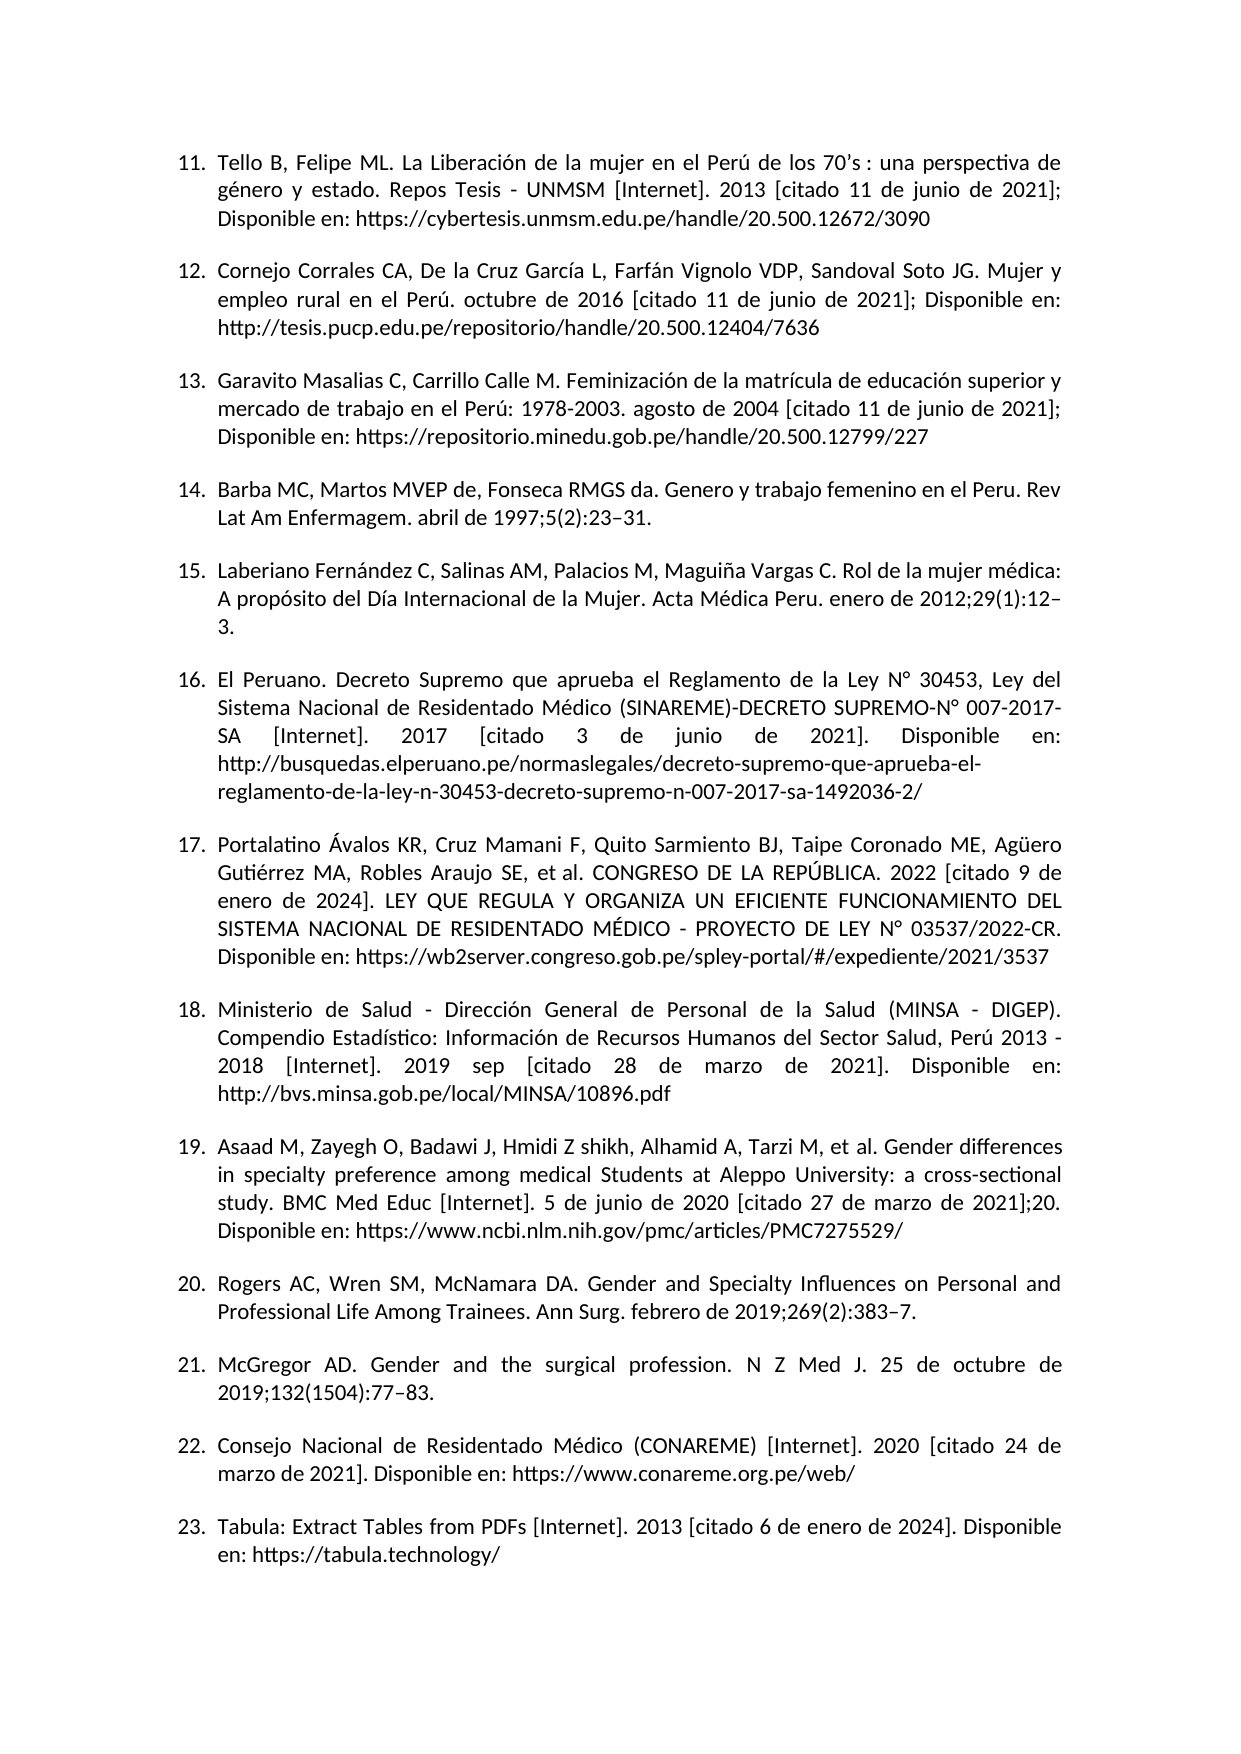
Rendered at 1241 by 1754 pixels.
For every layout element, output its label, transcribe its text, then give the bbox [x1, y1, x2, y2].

text 11. Tello B, Felipe ML. La Liberación de la mujer en el Perú de los 70’s : una perspectiva de género y estado. Repos Tesis - UNMSM [Internet]. 2013 [citado 11 de junio de 2021]; Disponible en: https://cybertesis.unmsm.edu.pe/handle/20.500.12672/3090 [177, 148, 1063, 232]
text 14. Barba MC, Martos MVEP de, Fonseca RMGS da. Genero y trabajo femenino en el Peru. Rev Lat Am Enfermagem. abril de 1997;5(2):23–31. [177, 475, 1063, 531]
text 17. Portalatino Ávalos KR, Cruz Mamani F, Quito Sarmiento BJ, Taipe Coronado ME, Agüero Gutiérrez MA, Robles Araujo SE, et al. CONGRESO DE LA REPÚBLICA. 2022 [citado 9 de enero de 2024]. LEY QUE REGULA Y ORGANIZA UN EFICIENTE FUNCIONAMIENTO DEL SISTEMA NACIONAL DE RESIDENTADO MÉDICO - PROYECTO DE LEY N° 03537/2022-CR. Disponible en: https://wb2server.congreso.gob.pe/spley-portal/#/expediente/2021/3537 [177, 830, 1063, 970]
text 23. Tabula: Extract Tables from PDFs [Internet]. 2013 [citado 6 de enero de 2024]. Disponible en: https://tabula.technology/ [177, 1512, 1063, 1568]
text 18. Ministerio de Salud - Dirección General de Personal de la Salud (MINSA - DIGEP). Compendio Estadístico: Información de Recursos Humanos del Sector Salud, Perú 2013 - 2018 [Internet]. 2019 sep [citado 28 de marzo de 2021]. Disponible en: http://bvs.minsa.gob.pe/local/MINSA/10896.pdf [177, 995, 1063, 1107]
text 20. Rogers AC, Wren SM, McNamara DA. Gender and Specialty Influences on Personal and Professional Life Among Trainees. Ann Surg. febrero de 2019;269(2):383–7. [177, 1269, 1063, 1325]
text 22. Consejo Nacional de Residentado Médico (CONAREME) [Internet]. 2020 [citado 24 de marzo de 2021]. Disponible en: https://www.conareme.org.pe/web/ [177, 1431, 1063, 1487]
text 12. Cornejo Corrales CA, De la Cruz García L, Farfán Vignolo VDP, Sandoval Soto JG. Mujer y empleo rural en el Perú. octubre de 2016 [citado 11 de junio de 2021]; Disponible en: http://tesis.pucp.edu.pe/repositorio/handle/20.500.12404/7636 [177, 257, 1063, 341]
text 13. Garavito Masalias C, Carrillo Calle M. Feminización de la matrícula de educación superior y mercado de trabajo en el Perú: 1978-2003. agosto de 2004 [citado 11 de junio de 2021]; Disponible en: https://repositorio.minedu.gob.pe/handle/20.500.12799/227 [177, 366, 1063, 450]
text 15. Laberiano Fernández C, Salinas AM, Palacios M, Maguiña Vargas C. Rol de la mujer médica: A propósito del Día Internacional de la Mujer. Acta Médica Peru. enero de 2012;29(1):12–3. [177, 556, 1063, 640]
text 21. McGregor AD. Gender and the surgical profession. N Z Med J. 25 de octubre de 2019;132(1504):77–83. [177, 1350, 1063, 1406]
text 16. El Peruano. Decreto Supremo que aprueba el Reglamento de la Ley N° 30453, Ley del Sistema Nacional de Residentado Médico (SINAREME)-DECRETO SUPREMO-N° 007-2017-SA [Internet]. 2017 [citado 3 de junio de 2021]. Disponible en: http://busquedas.elperuano.pe/normaslegales/decreto-supremo-que-aprueba-el-reglamento-de-la-ley-n-30453-decreto-supremo-n-007-2017-sa-1492036-2/ [177, 665, 1063, 805]
text 19. Asaad M, Zayegh O, Badawi J, Hmidi Z shikh, Alhamid A, Tarzi M, et al. Gender differences in specialty preference among medical Students at Aleppo University: a cross-sectional study. BMC Med Educ [Internet]. 5 de junio de 2020 [citado 27 de marzo de 2021];20. Disponible en: https://www.ncbi.nlm.nih.gov/pmc/articles/PMC7275529/ [177, 1132, 1063, 1244]
